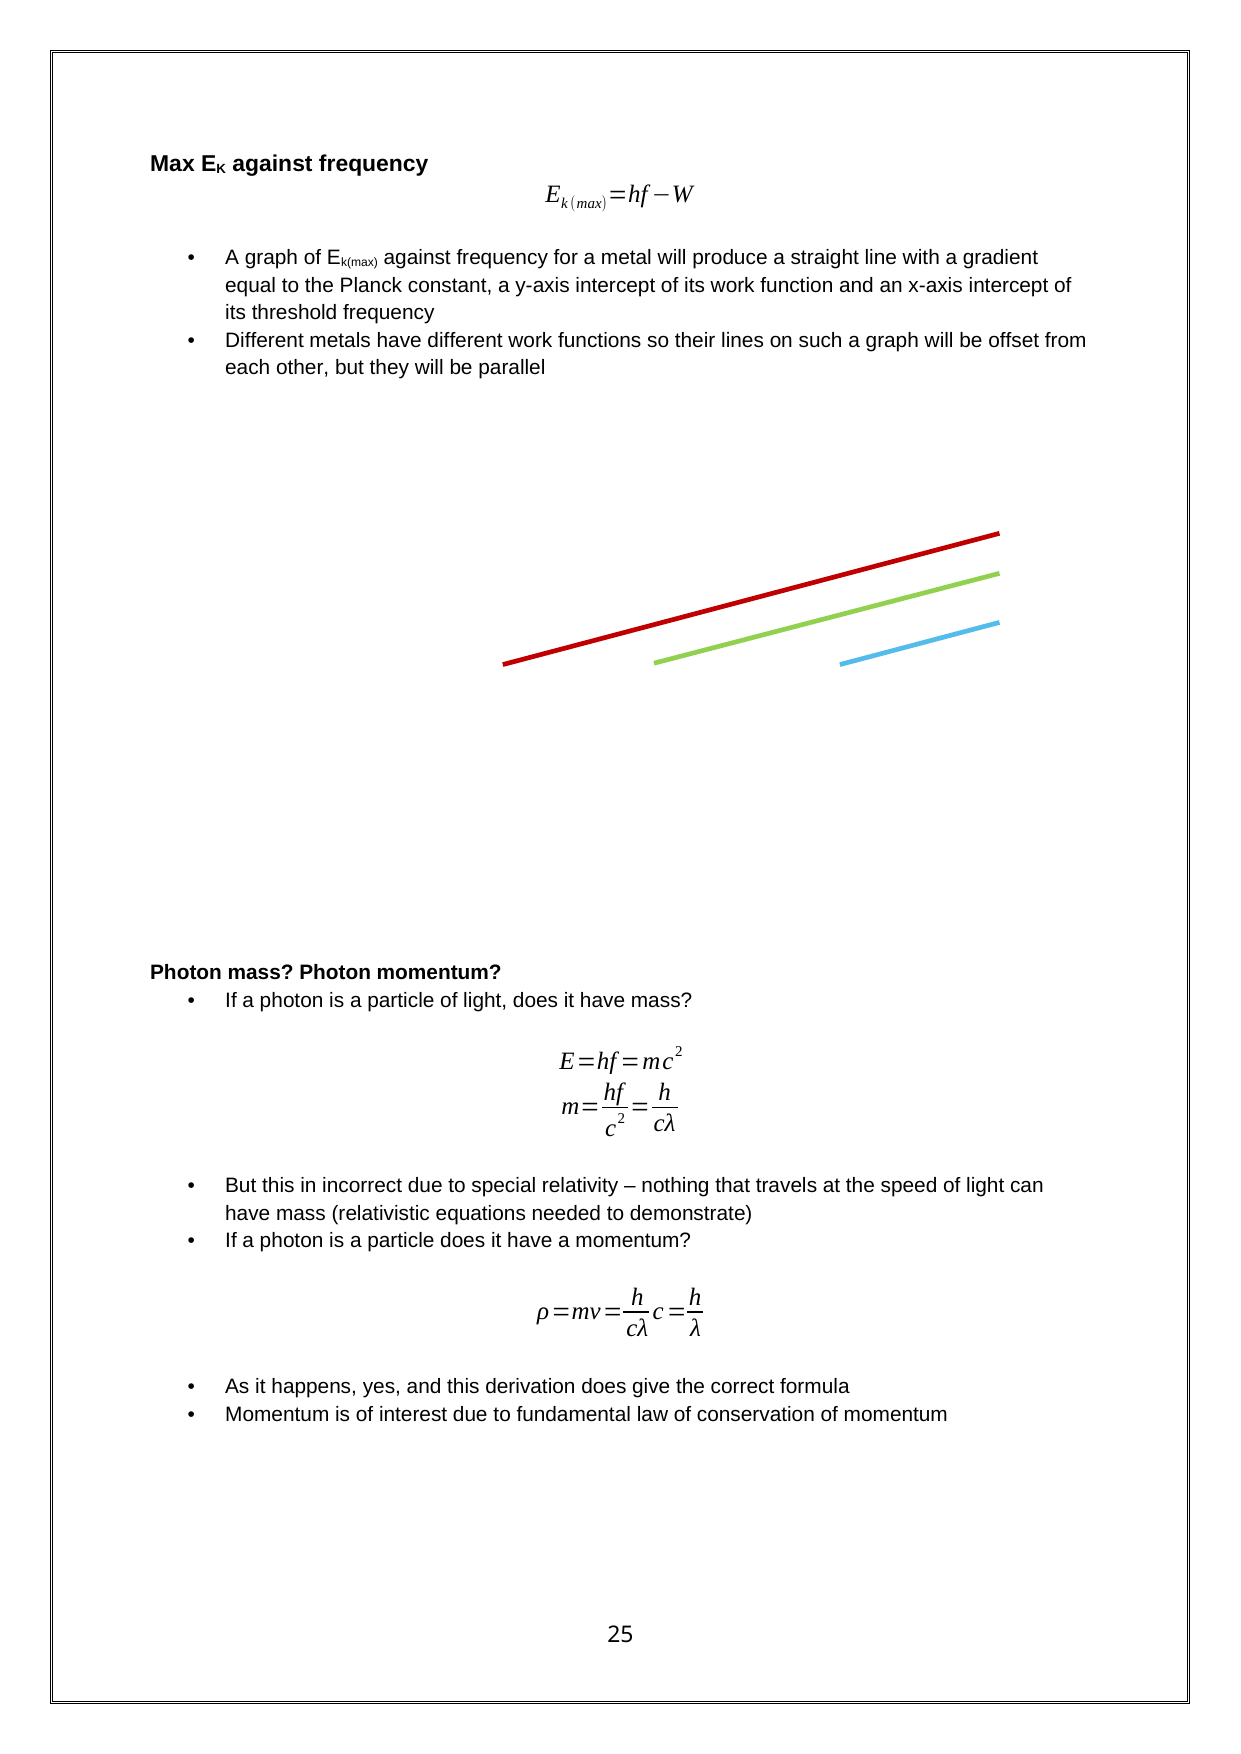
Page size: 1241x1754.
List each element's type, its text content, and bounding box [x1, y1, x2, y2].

list Momentum is of interest due to fundamental law of conservation of momentum [187, 1402, 1090, 1426]
list If a photon is a particle of light, does it have mass? [187, 988, 1090, 1012]
list But this in incorrect due to special relativity – nothing that travels at the speed of light can have mass (relativistic equations needed to demonstrate) [187, 1173, 1090, 1225]
list As it happens, yes, and this derivation does give the correct formula [187, 1374, 1090, 1398]
text Photon mass? Photon momentum? [150, 960, 1090, 984]
list A graph of Ek(max) against frequency for a metal will produce a straight line with a gradient equal to the Planck constant, a y-axis intercept of its work function and an x-axis intercept of its threshold frequency [187, 245, 1090, 324]
list Different metals have different work functions so their lines on such a graph will be offset from each other, but they will be parallel [187, 328, 1090, 379]
list If a photon is a particle does it have a momentum? [187, 1228, 1090, 1252]
text Max EK against frequency [150, 150, 1090, 176]
